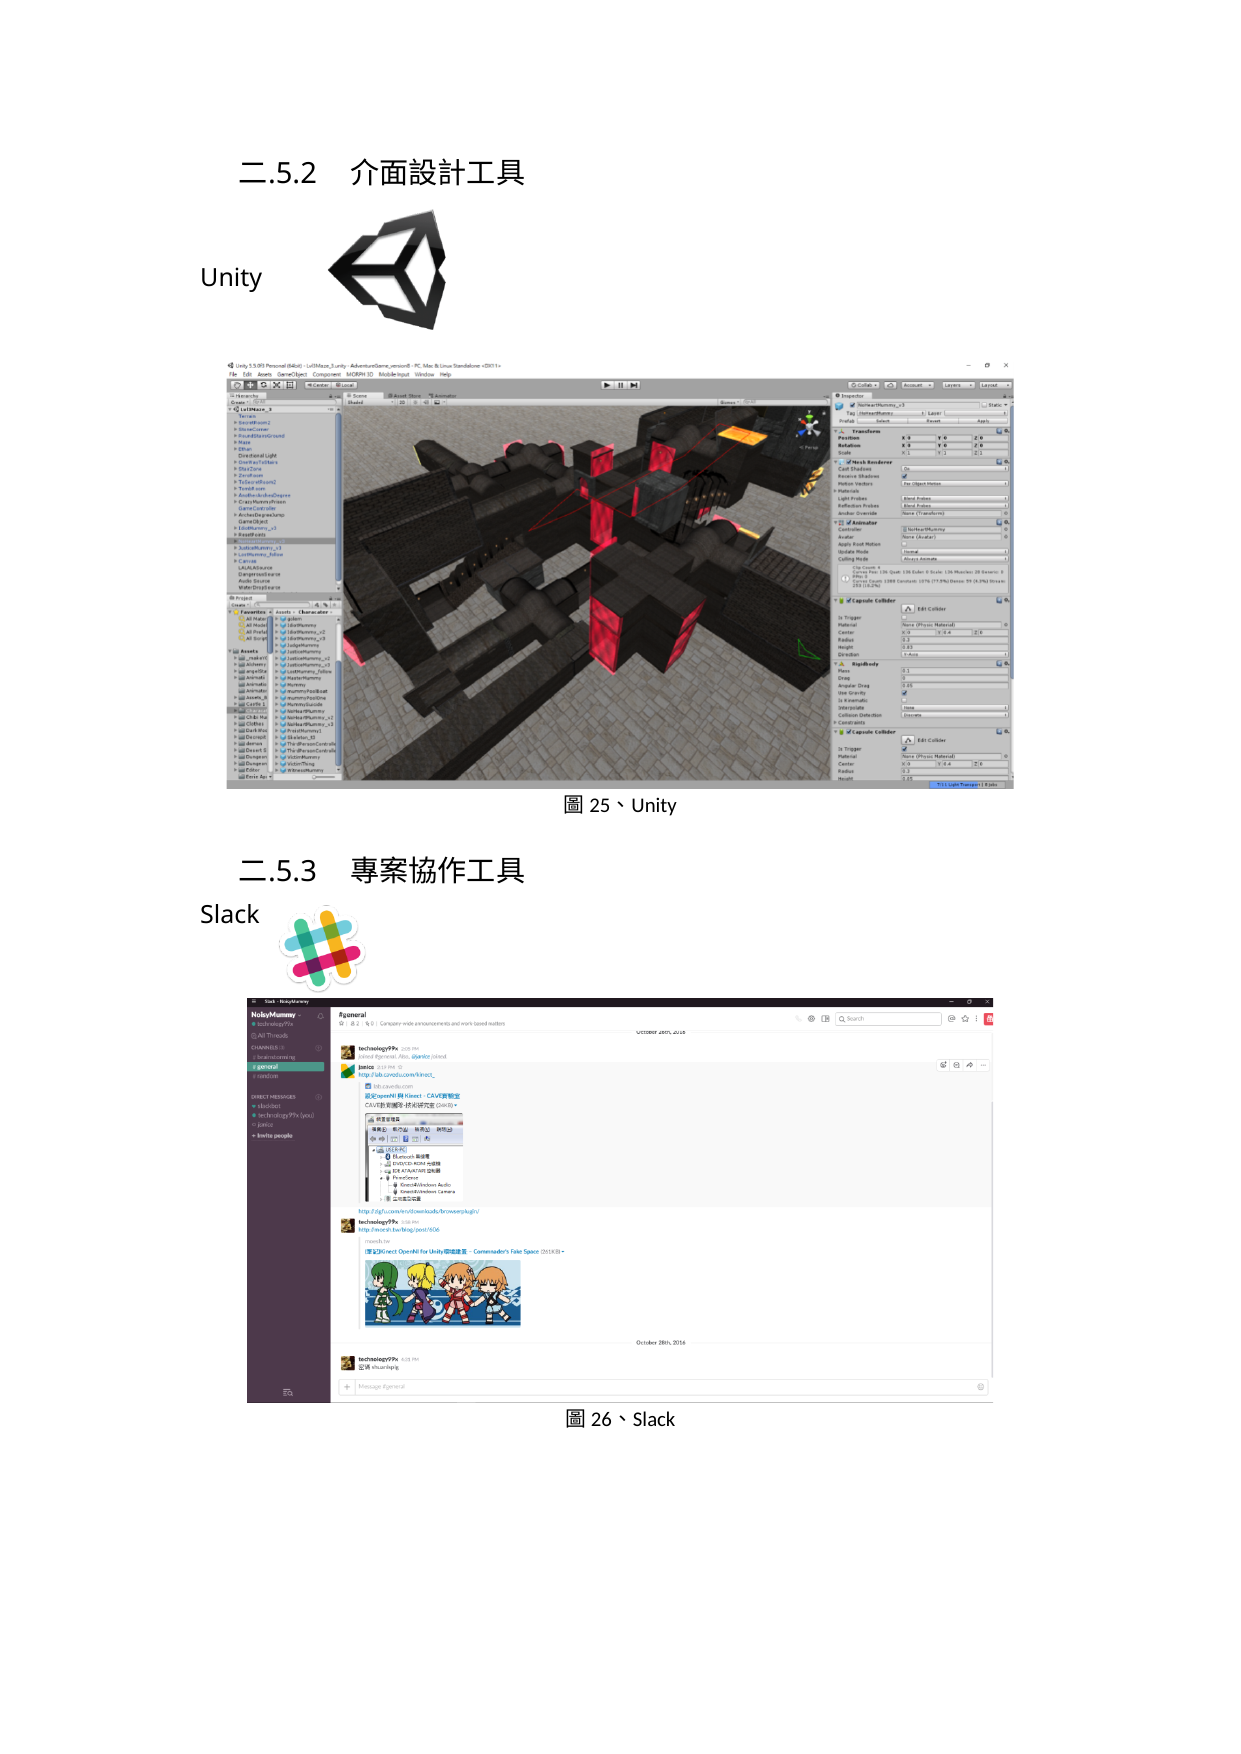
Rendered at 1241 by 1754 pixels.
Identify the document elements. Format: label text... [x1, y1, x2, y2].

picture [327, 209, 448, 260]
text Slack [150, 897, 1090, 931]
picture [247, 998, 994, 1403]
picture [327, 294, 448, 330]
picture [226, 362, 1014, 789]
text 圖 26、Slack [150, 1402, 1090, 1432]
text 圖 25、Unity [150, 789, 1090, 819]
subtitle 介面設計工具 [239, 150, 1090, 192]
picture [277, 903, 367, 993]
text Unity [150, 260, 1090, 294]
subtitle 專案協作工具 [239, 848, 1090, 890]
